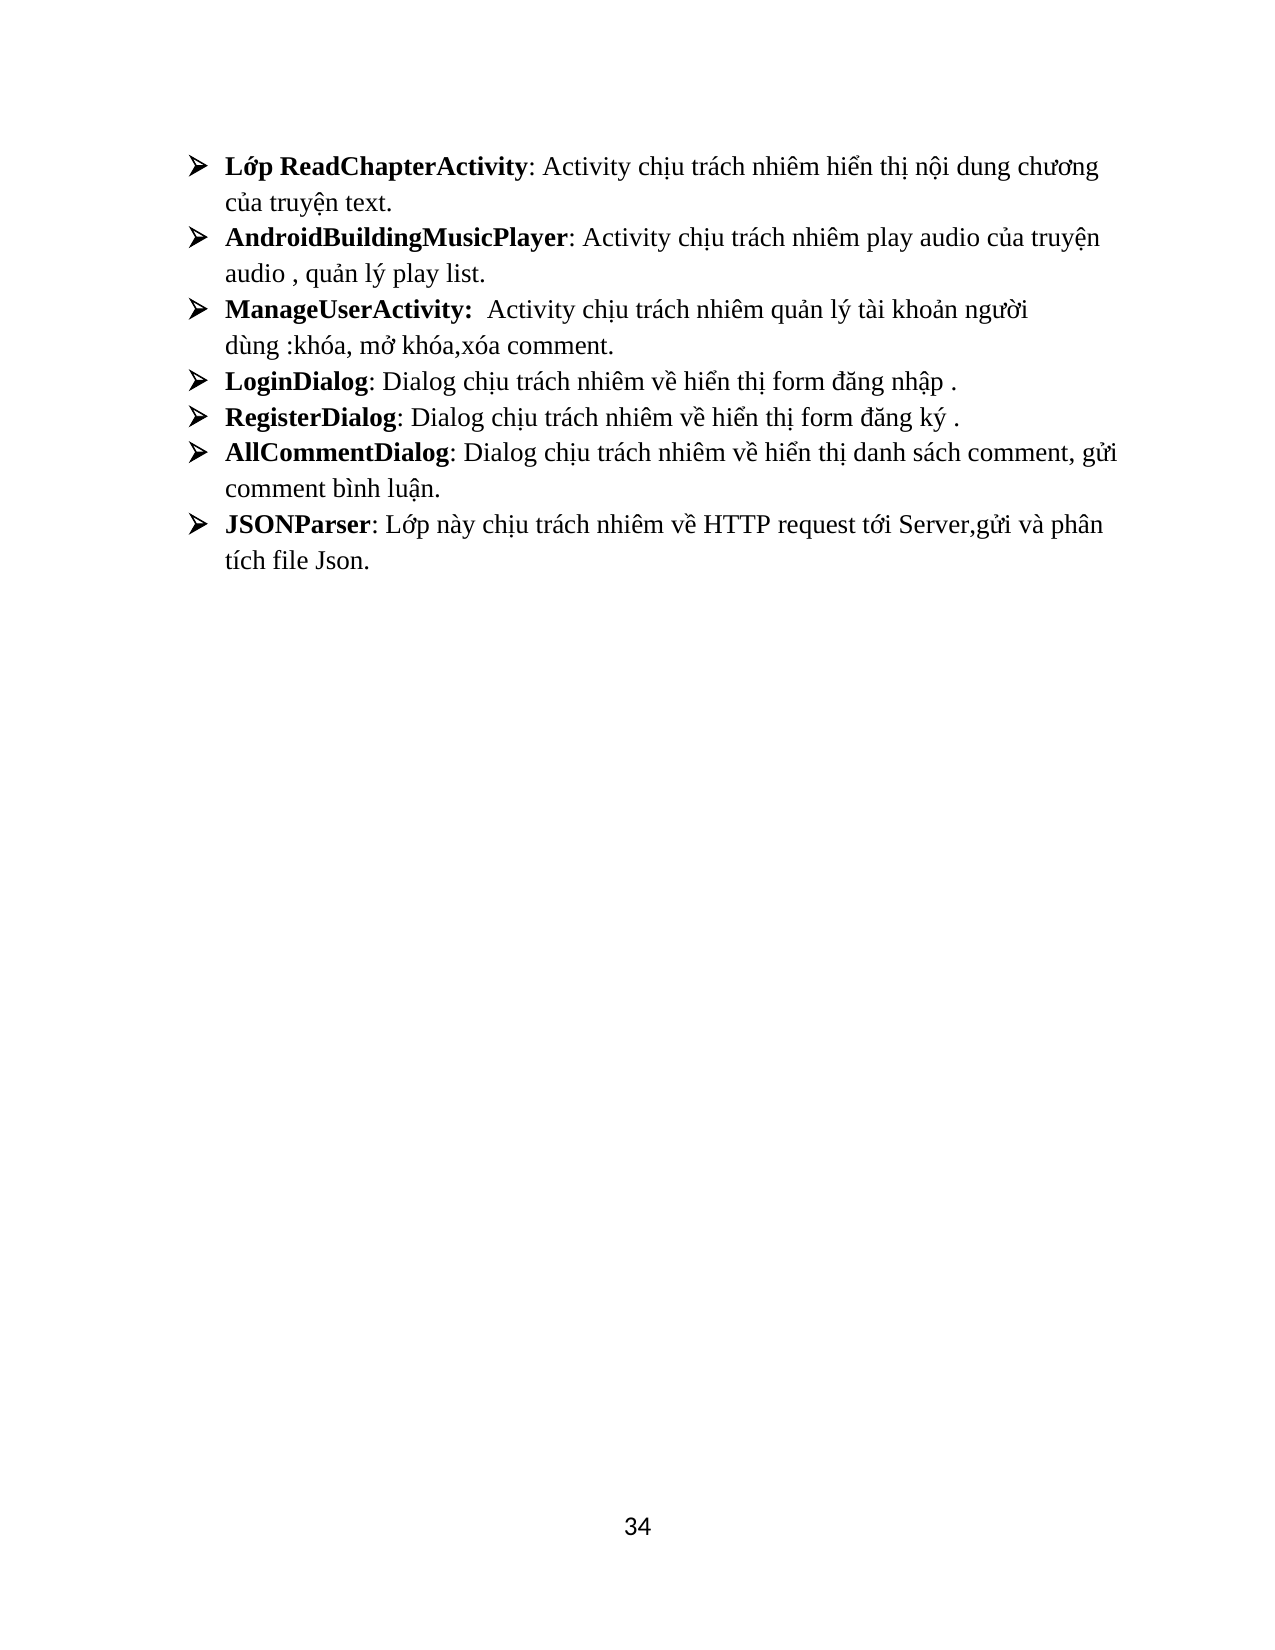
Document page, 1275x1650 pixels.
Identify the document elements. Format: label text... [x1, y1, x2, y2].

list JSONParser: Lớp này chịu trách nhiêm về HTTP request tới Server,gửi và phân tích file Json. [187, 508, 1125, 575]
list AllCommentDialog: Dialog chịu trách nhiêm về hiển thị danh sách comment, gửi comment bình luận. [187, 437, 1125, 503]
list AndroidBuildingMusicPlayer: Activity chịu trách nhiêm play audio của truyện audio , quản lý play list. [187, 222, 1125, 288]
list LoginDialog: Dialog chịu trách nhiêm về hiển thị form đăng nhập . [187, 365, 1125, 396]
list Lớp ReadChapterActivity: Activity chịu trách nhiêm hiển thị nội dung chương của truyện text. [187, 150, 1125, 217]
list ManageUserActivity: Activity chịu trách nhiêm quản lý tài khoản người dùng :khóa, mở khóa,xóa comment. [187, 293, 1125, 360]
list RegisterDialog: Dialog chịu trách nhiêm về hiển thị form đăng ký . [187, 401, 1125, 432]
